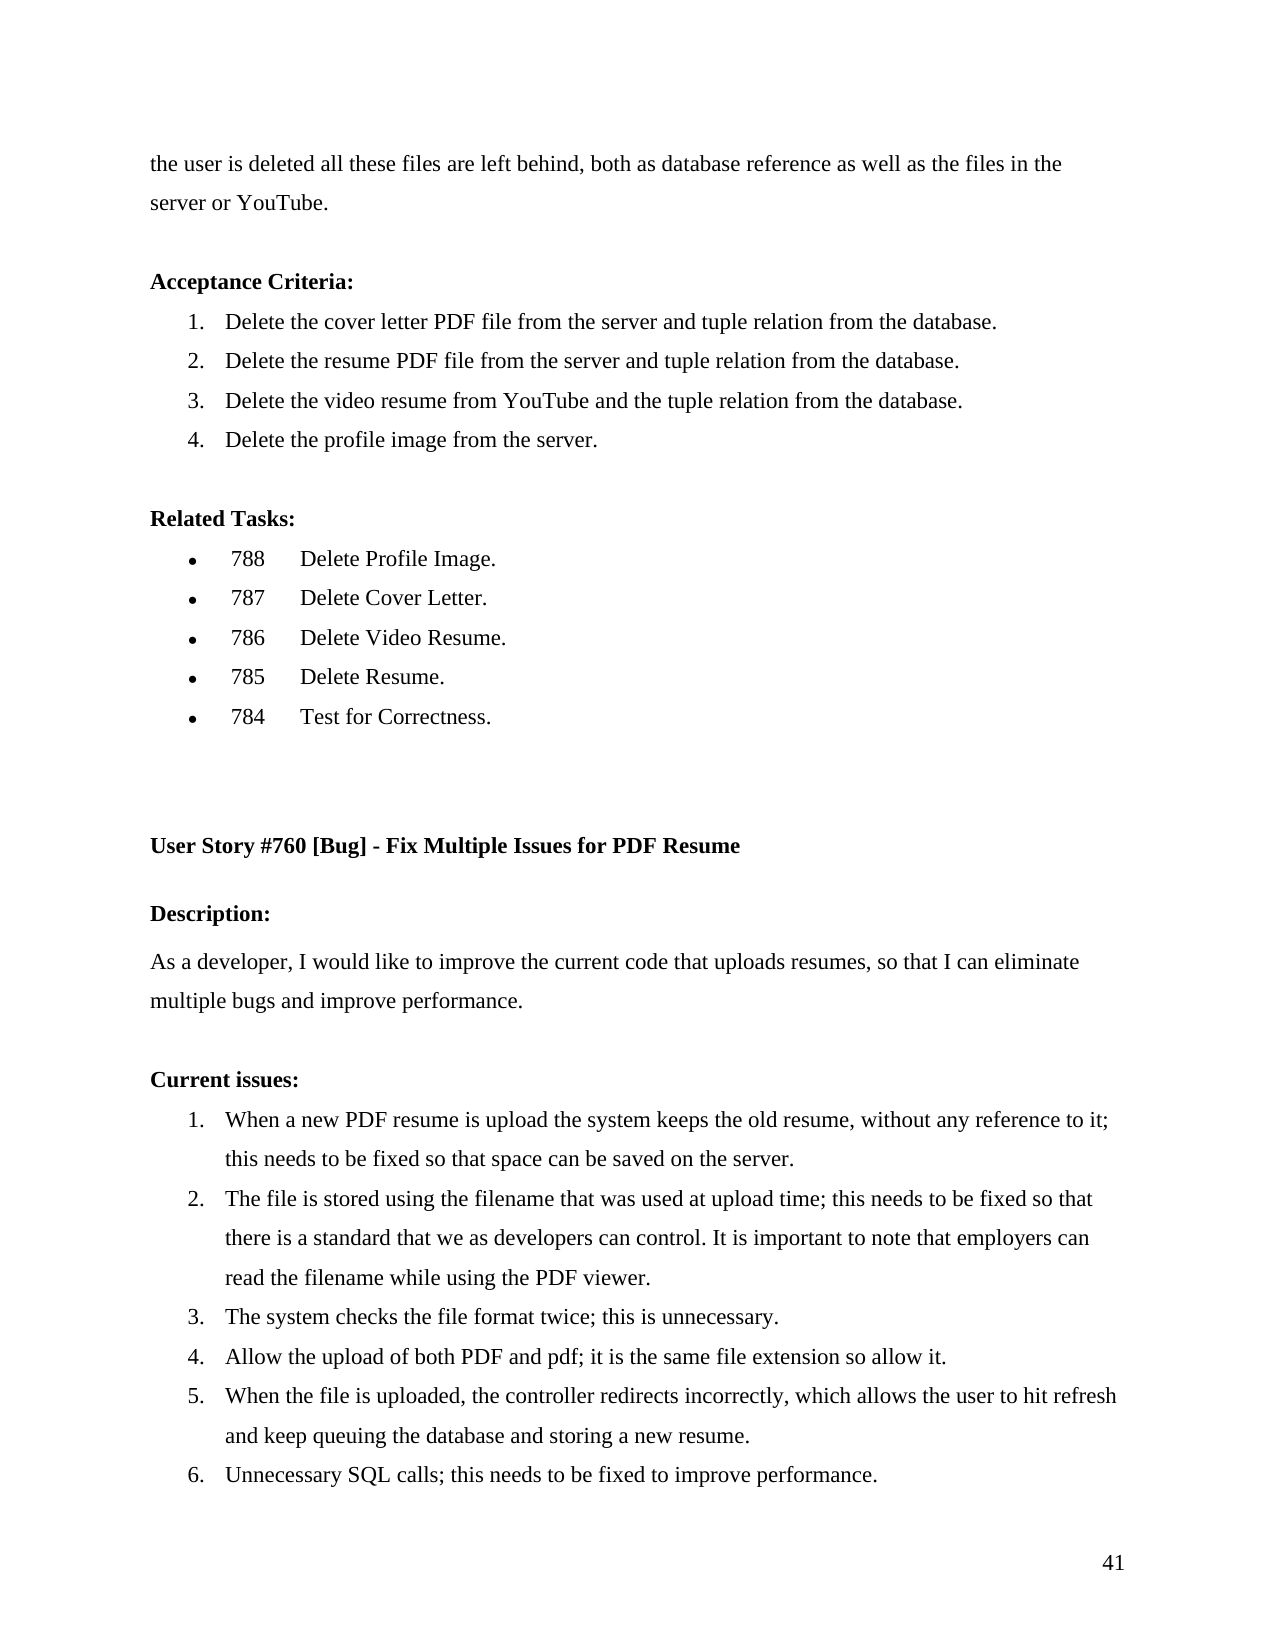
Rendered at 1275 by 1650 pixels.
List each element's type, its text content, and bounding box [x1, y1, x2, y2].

list 786 Delete Video Resume. [187, 624, 1125, 650]
text Acceptance Criteria: [150, 268, 1125, 295]
list Delete the resume PDF file from the server and tuple relation from the database. [187, 347, 1125, 374]
subtitle User Story #760 [Bug] - Fix Multiple Issues for PDF Resume [150, 832, 1125, 858]
subtitle Description: [150, 900, 1125, 927]
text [150, 150, 1125, 216]
list The system checks the file format twice; this is unnecessary. [187, 1303, 1125, 1330]
list When the file is uploaded, the controller redirects incorrectly, which allows the user to hit refresh and keep queuing the database and storing a new resume. [187, 1382, 1125, 1448]
list When a new PDF resume is upload the system keeps the old resume, without any reference to it; this needs to be fixed so that space can be saved on the server. [187, 1106, 1125, 1172]
list Allow the upload of both PDF and pdf; it is the same file extension so allow it. [187, 1343, 1125, 1369]
list Delete the cover letter PDF file from the server and tuple relation from the database. [187, 308, 1125, 334]
list 785 Delete Resume. [187, 663, 1125, 689]
list Delete the video resume from YouTube and the tuple relation from the database. [187, 387, 1125, 413]
list 788 Delete Profile Image. [187, 545, 1125, 571]
text As a developer, I would like to improve the current code that uploads resumes, so that I can eliminate multiple bugs and improve performance. [150, 948, 1125, 1014]
list The file is stored using the filename that was used at upload time; this needs to be fixed so that there is a standard that we as developers can control. It is important to note that employers can read the filename while using the PDF viewer. [187, 1185, 1125, 1290]
list Unnecessary SQL calls; this needs to be fixed to improve performance. [187, 1461, 1125, 1488]
list 784 Test for Correctness. [187, 703, 1125, 729]
list Delete the profile image from the server. [187, 426, 1125, 453]
list 787 Delete Cover Letter. [187, 584, 1125, 611]
text Current issues: [150, 1067, 1125, 1093]
text Related Tasks: [150, 505, 1125, 532]
